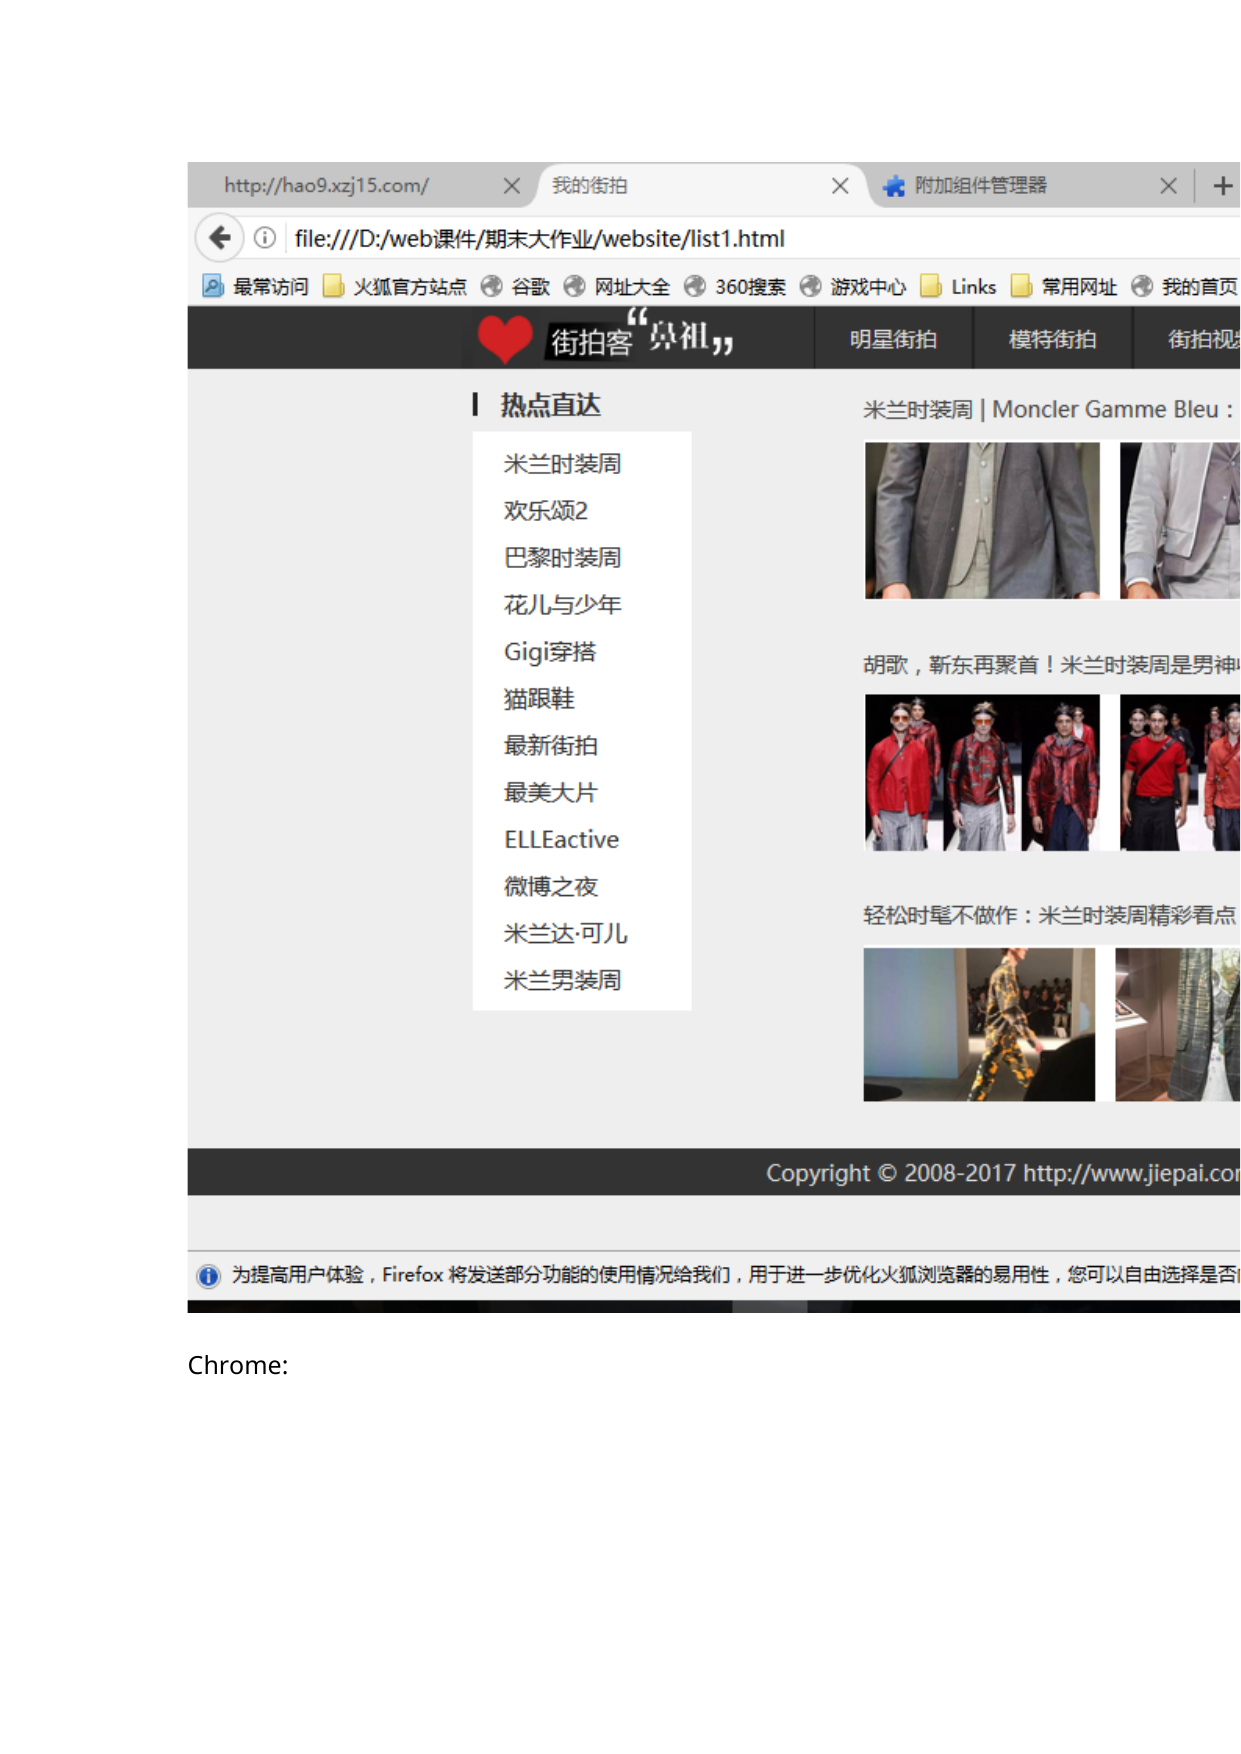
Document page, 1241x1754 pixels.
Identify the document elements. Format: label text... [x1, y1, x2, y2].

picture [187, 162, 1241, 1313]
text Chrome: [187, 1332, 1053, 1397]
